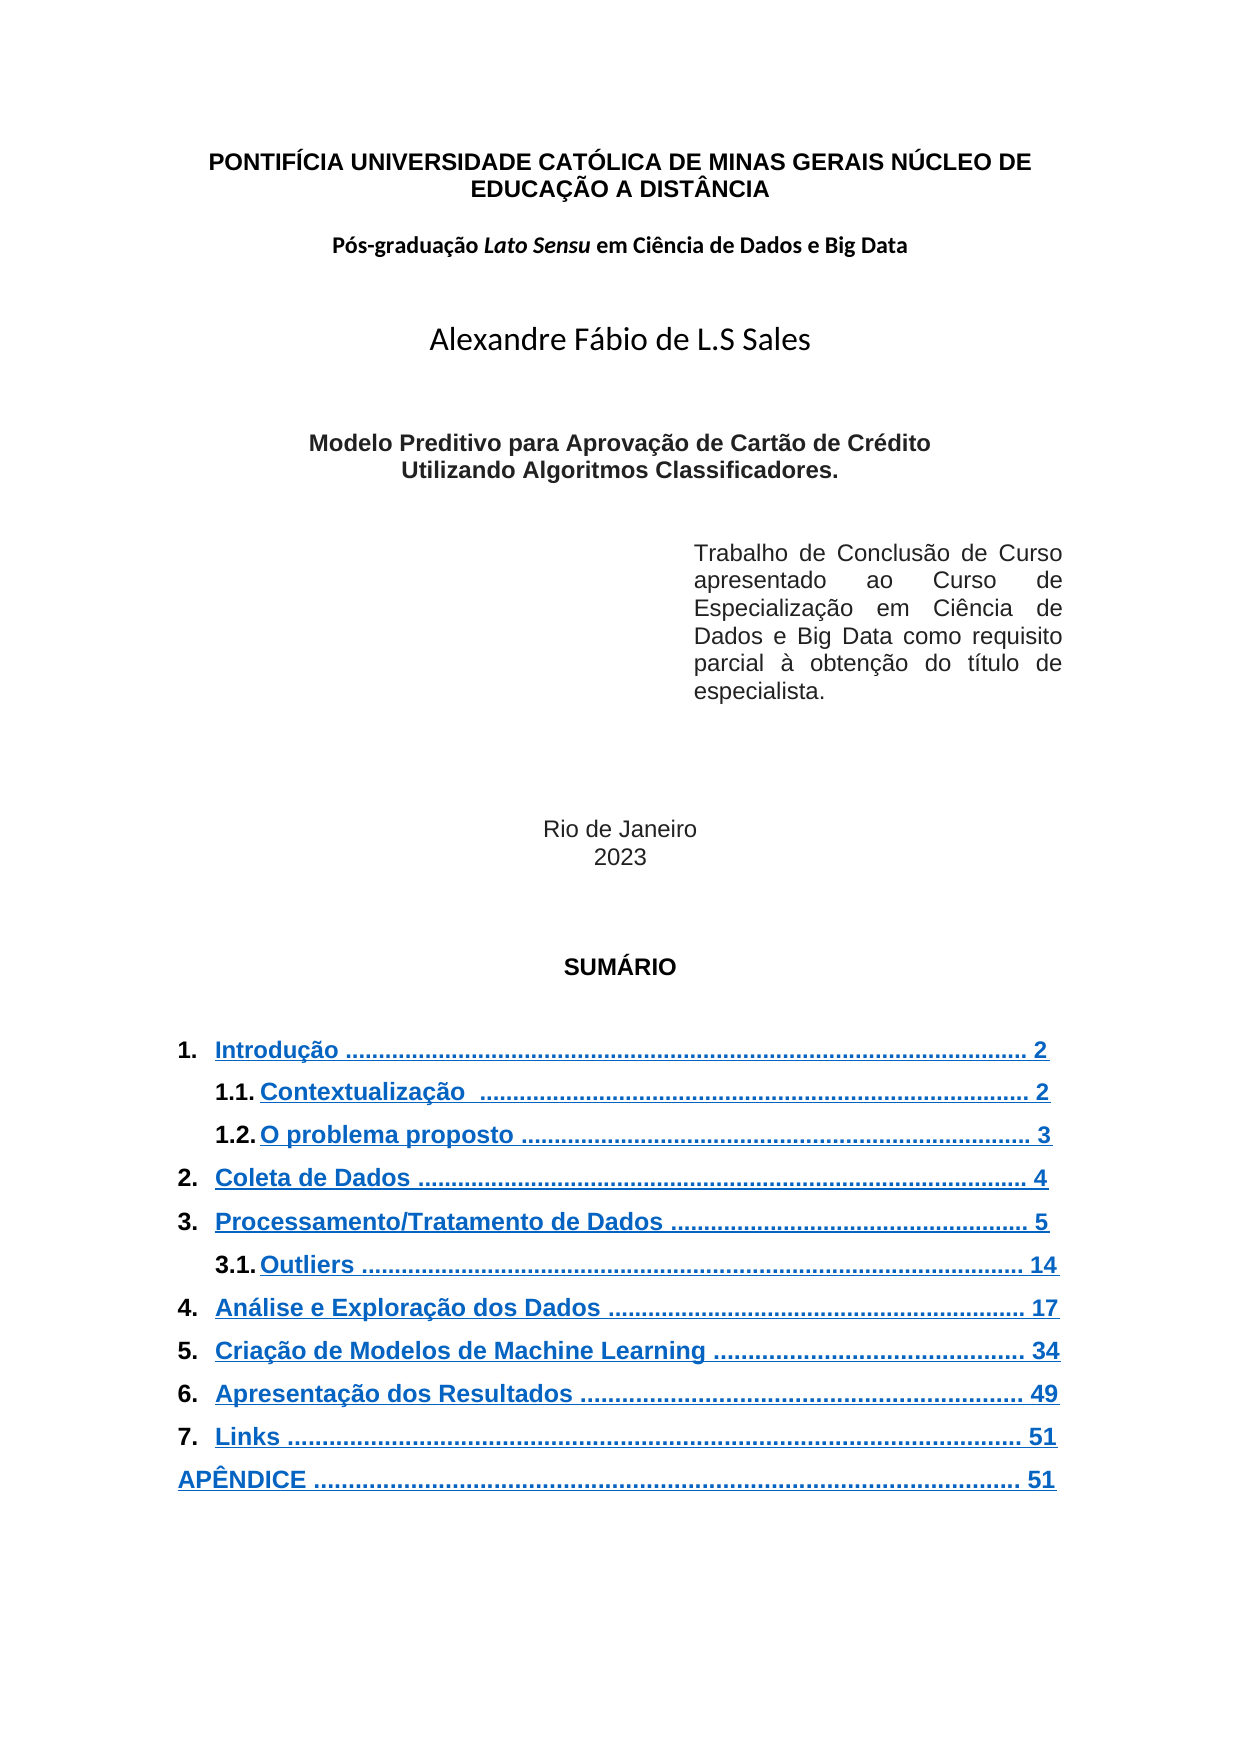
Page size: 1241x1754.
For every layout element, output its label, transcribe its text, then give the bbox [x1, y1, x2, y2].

list Links .......................................................................................................... 51 [177, 1422, 1063, 1451]
list Contextualização ................................................................................... 2 [215, 1077, 1063, 1106]
text APÊNDICE ...................................................................................................... 51 [177, 1465, 1063, 1494]
list O problema proposto ............................................................................. 3 [215, 1120, 1063, 1149]
text Pós-graduação Lato Sensu em Ciência de Dados e Big Data [177, 230, 1063, 260]
text Rio de Janeiro [177, 815, 1063, 842]
text PONTIFÍCIA UNIVERSIDADE CATÓLICA DE MINAS GERAIS NÚCLEO DE EDUCAÇÃO A DISTÂNCIA [177, 148, 1063, 203]
list Introdução ....................................................................................................... 2 [177, 1036, 1063, 1063]
text Alexandre Fábio de L.S Sales [177, 318, 1063, 359]
list Processamento/Tratamento de Dados ...................................................... 5 [177, 1206, 1063, 1235]
text Modelo Preditivo para Aprovação de Cartão de Crédito [177, 428, 1063, 456]
text 2023 [177, 842, 1063, 870]
list Criação de Modelos de Machine Learning ............................................. 34 [177, 1336, 1063, 1364]
text SUMÁRIO [177, 953, 1063, 981]
text Trabalho de Conclusão de Curso apresentado ao Curso de Especialização em Ciência de Dados e Big Data como requisito parcial à obtenção do título de especialista. [693, 539, 1063, 704]
list Análise e Exploração dos Dados ............................................................... 17 [177, 1293, 1063, 1321]
list Coleta de Dados ............................................................................................ 4 [177, 1163, 1063, 1192]
text Utilizando Algoritmos Classificadores. [177, 456, 1063, 484]
list Outliers .................................................................................................... 14 [215, 1249, 1063, 1278]
list Apresentação dos Resultados ................................................................ 49 [177, 1379, 1063, 1408]
